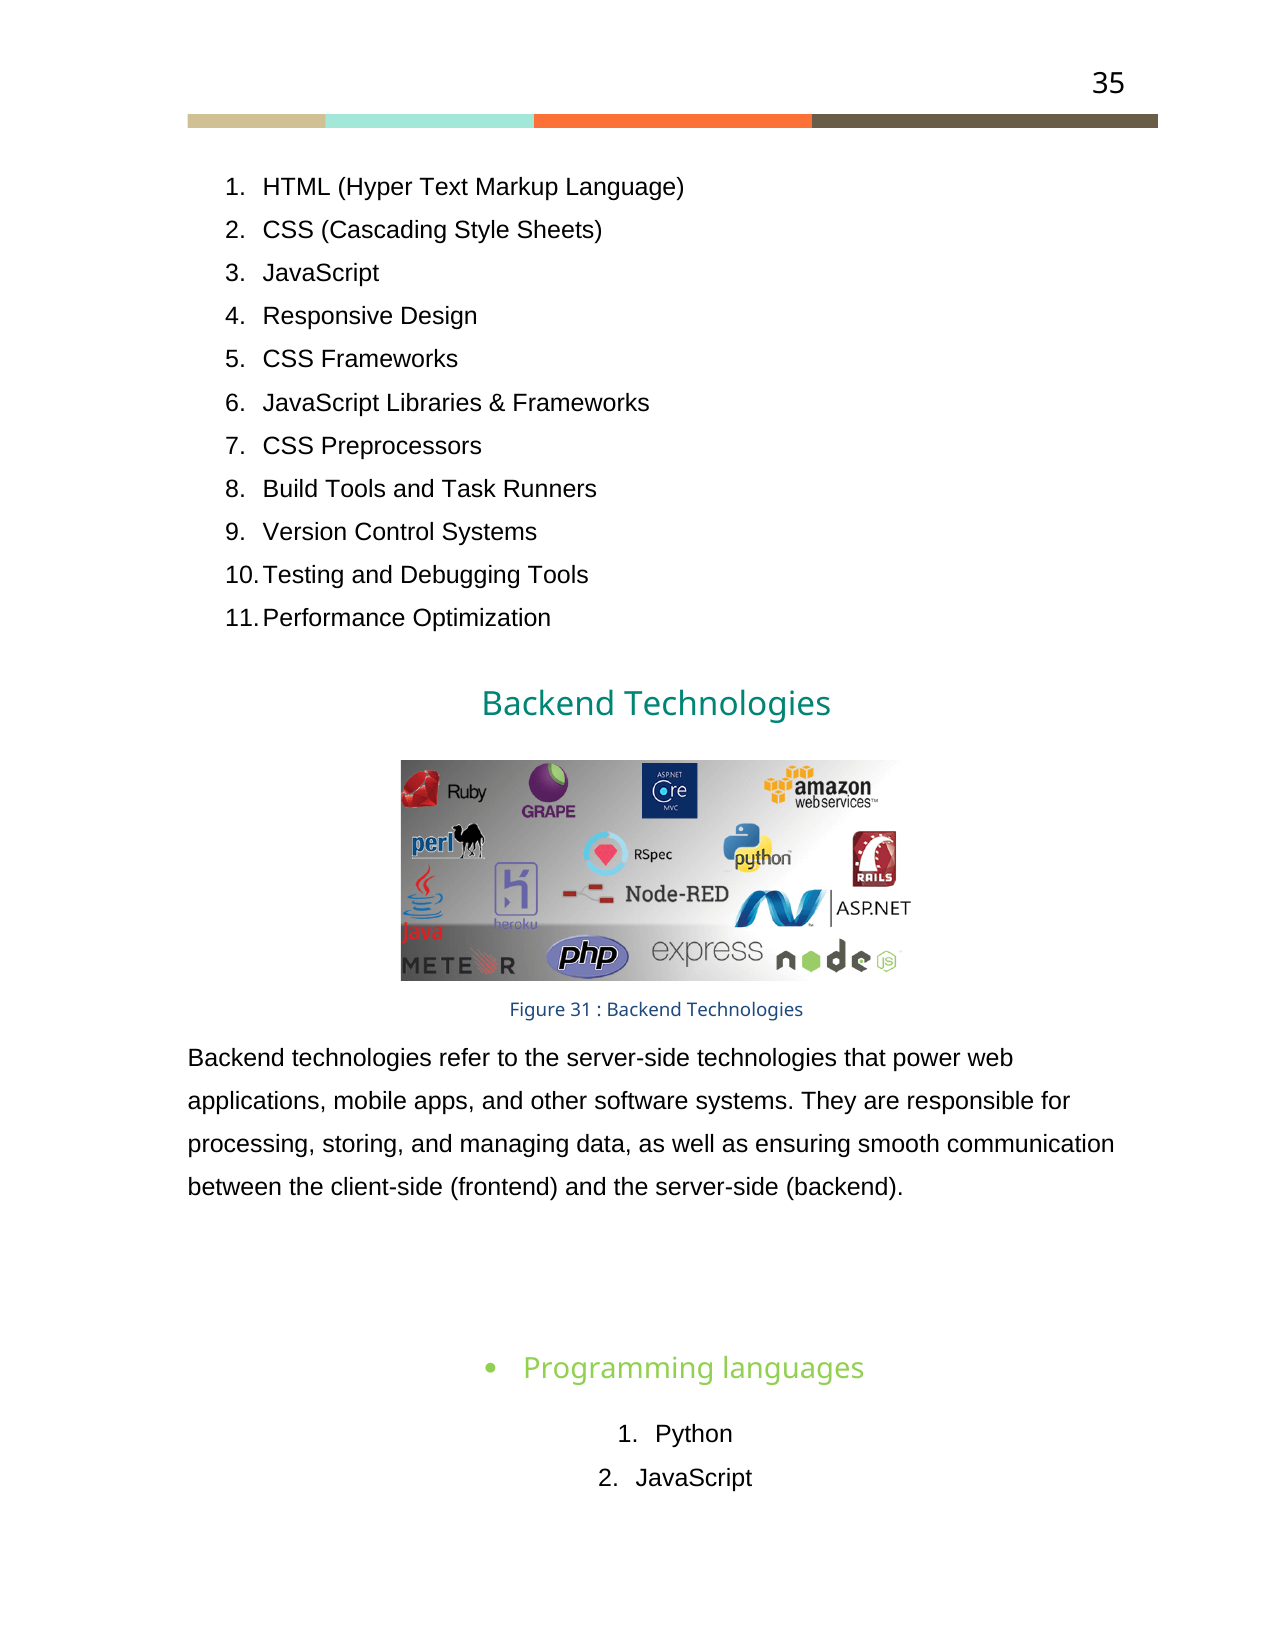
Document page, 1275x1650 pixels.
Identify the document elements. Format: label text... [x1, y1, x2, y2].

list Version Control Systems [225, 517, 1125, 546]
list Performance Optimization [225, 603, 1125, 632]
picture [187, 114, 1158, 128]
list Testing and Debugging Tools [225, 560, 1125, 589]
list Python [225, 1419, 1125, 1448]
picture [400, 760, 912, 981]
subtitle Backend Technologies [187, 680, 1125, 725]
list CSS Preprocessors [225, 431, 1125, 459]
list HTML (Hyper Text Markup Language) [225, 172, 1125, 201]
text Figure 31 : Backend Technologies [187, 997, 1125, 1022]
list JavaScript [225, 1463, 1125, 1491]
list JavaScript [225, 258, 1125, 287]
text Backend technologies refer to the server-side technologies that power web applications, mobile apps, and other software systems. They are responsible for processing, storing, and managing data, as well as ensuring smooth communication between the client-side (frontend) and the server-side (backend). [187, 1043, 1125, 1201]
list JavaScript Libraries & Frameworks [225, 388, 1125, 416]
subtitle Programming languages [225, 1347, 1125, 1387]
list Build Tools and Task Runners [225, 474, 1125, 503]
list CSS (Cascading Style Sheets) [225, 215, 1125, 244]
list Responsive Design [225, 301, 1125, 330]
list CSS Frameworks [225, 344, 1125, 373]
